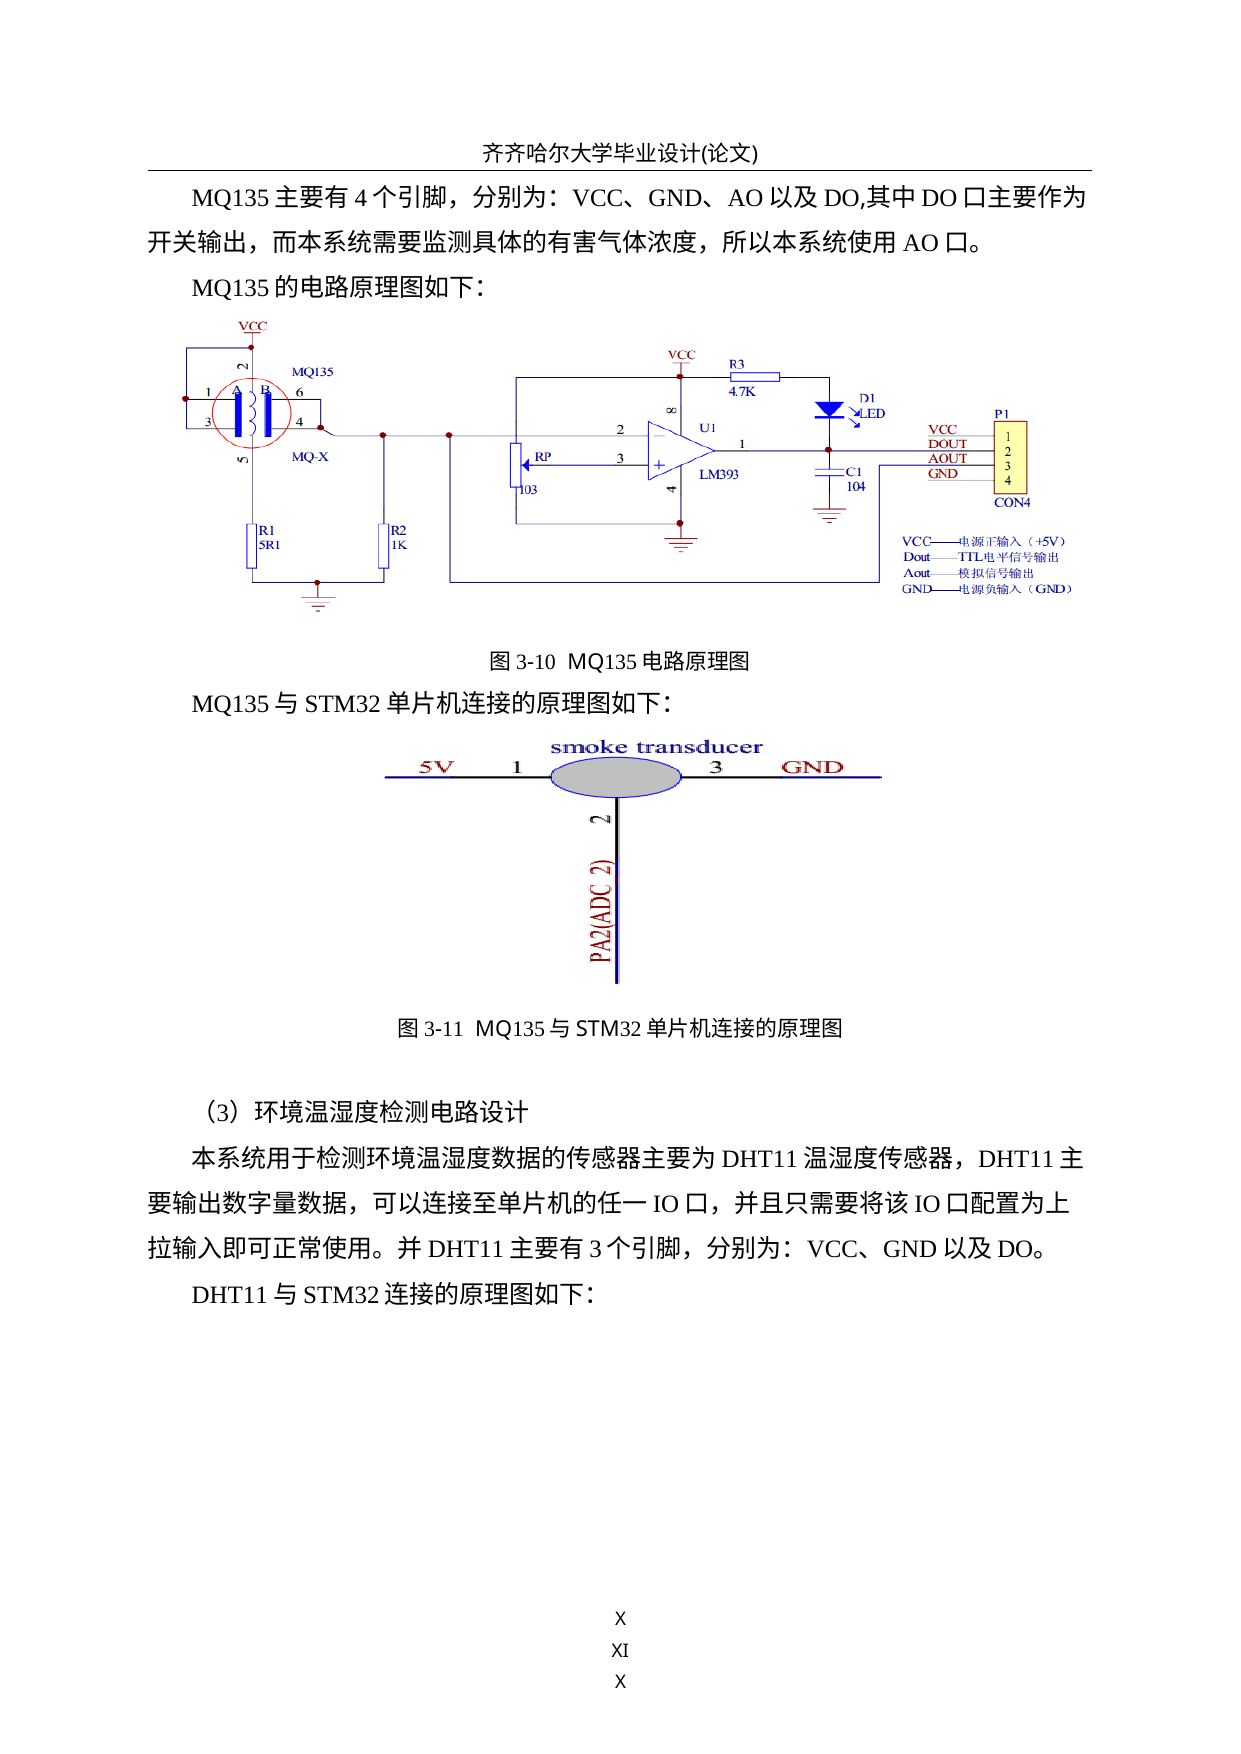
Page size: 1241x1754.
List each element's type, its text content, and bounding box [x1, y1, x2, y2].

text 本系统用于检测环境温湿度数据的传感器主要为DHT11温湿度传感器，DHT11主要输出数字量数据，可以连接至单片机的任一IO口，并且只需要将该IO口配置为上拉输入即可正常使用。并DHT11主要有3个引脚，分别为：VCC、GND以及DO。 [148, 1138, 1092, 1265]
text MQ135主要有4个引脚，分别为：VCC、GND、AO以及DO,其中DO口主要作为开关输出，而本系统需要监测具体的有害气体浓度，所以本系统使用AO口。 [148, 177, 1092, 259]
picture [148, 313, 1093, 636]
text 图3-10 MQ135电路原理图 [148, 644, 1092, 676]
text MQ135的电路原理图如下： [148, 268, 1092, 304]
text MQ135与STM32单片机连接的原理图如下： [148, 684, 1092, 720]
text DHT11与STM32连接的原理图如下： [148, 1274, 1092, 1310]
text 图3-11 MQ135与STM32单片机连接的原理图 [148, 1011, 1092, 1042]
text （3）环境温湿度检测电路设计 [148, 1093, 1092, 1129]
picture [334, 729, 906, 1003]
